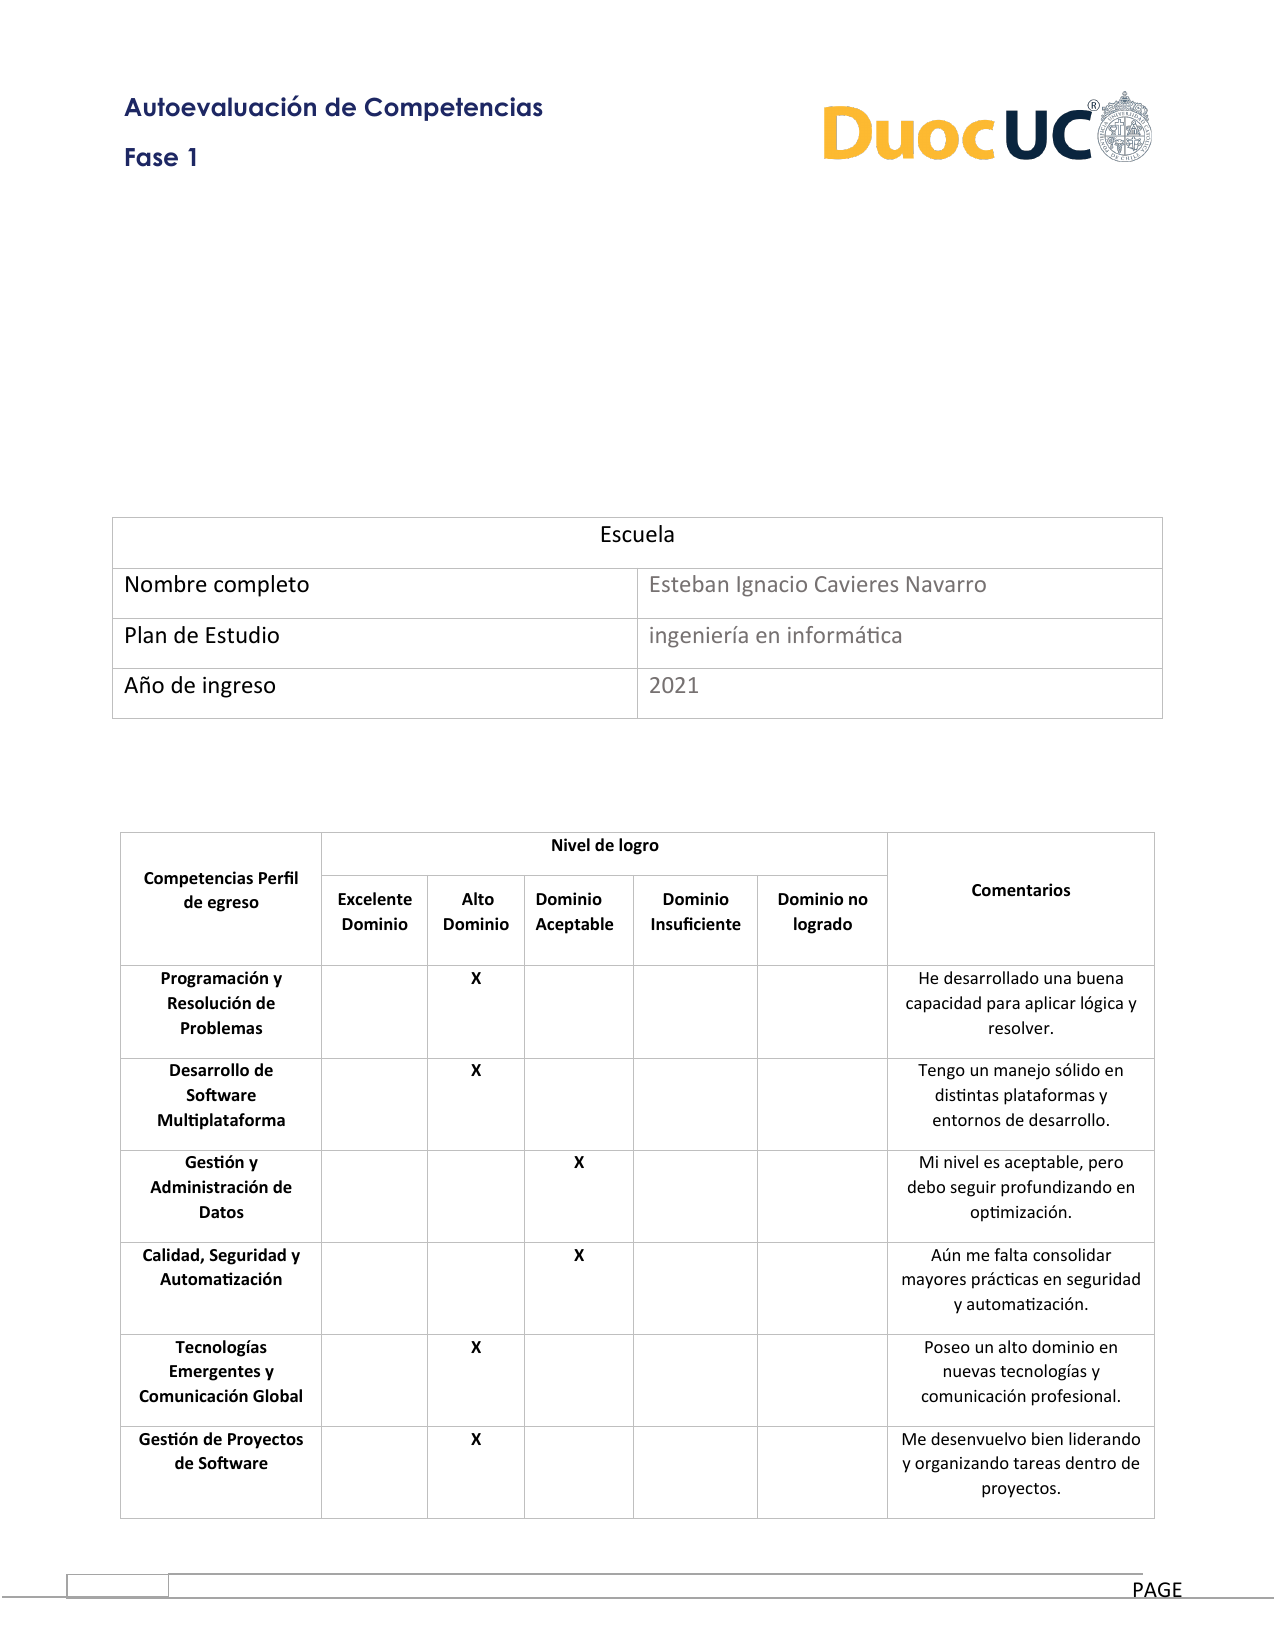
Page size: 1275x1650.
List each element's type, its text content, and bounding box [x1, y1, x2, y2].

table_cell Esteban Ignacio Cavieres Navarro [638, 569, 1162, 618]
table_cell X [428, 1059, 524, 1149]
table_header Comentarios [888, 833, 1154, 965]
table_cell [322, 1059, 427, 1149]
table_cell Calidad, Seguridad y Automatización [121, 1243, 321, 1334]
table_cell [428, 1151, 524, 1242]
table_cell [525, 1427, 633, 1518]
table_cell Mi nivel es aceptable, pero debo seguir profundizando en optimización. [888, 1151, 1154, 1242]
table_cell Excelente Dominio [322, 876, 427, 965]
table_cell [634, 1427, 757, 1518]
table_cell Aún me falta consolidar mayores prácticas en seguridad y automatización. [888, 1243, 1154, 1334]
table_cell [634, 1243, 757, 1334]
table_cell X [525, 1243, 633, 1334]
table_cell [758, 966, 887, 1057]
table_cell [525, 1335, 633, 1426]
picture [824, 91, 1152, 162]
table_cell [758, 1335, 887, 1426]
table_header Nivel de logro [322, 833, 887, 875]
table_header Competencias Perfil de egreso [121, 833, 321, 965]
table_cell Dominio Insuficiente [634, 876, 757, 965]
table_cell Alto Dominio [428, 876, 524, 965]
table_cell Programación y Resolución de Problemas [121, 966, 321, 1057]
table_cell 2021 [638, 669, 1162, 718]
table_cell Me desenvuelvo bien liderando y organizando tareas dentro de proyectos. [888, 1427, 1154, 1518]
table_cell Dominio Aceptable [525, 876, 633, 965]
table_cell X [428, 1427, 524, 1518]
table_cell Tecnologías Emergentes y Comunicación Global [121, 1335, 321, 1426]
table_cell X [428, 1335, 524, 1426]
table_cell [758, 1427, 887, 1518]
table_cell Desarrollo de Software Multiplataforma [121, 1059, 321, 1149]
table_cell Gestión y Administración de Datos [121, 1151, 321, 1242]
table_cell [634, 1151, 757, 1242]
table_cell [322, 1427, 427, 1518]
table_cell [525, 966, 633, 1057]
table_cell [634, 966, 757, 1057]
table_cell [634, 1335, 757, 1426]
table_cell [322, 1335, 427, 1426]
table_cell Poseo un alto dominio en nuevas tecnologías y comunicación profesional. [888, 1335, 1154, 1426]
table_cell [525, 1059, 633, 1149]
table_cell [758, 1151, 887, 1242]
table_cell X [525, 1151, 633, 1242]
table_cell [322, 1151, 427, 1242]
table_cell [428, 1243, 524, 1334]
table_cell Tengo un manejo sólido en distintas plataformas y entornos de desarrollo. [888, 1059, 1154, 1149]
table_cell Año de ingreso [113, 669, 637, 718]
table_cell Gestión de Proyectos de Software [121, 1427, 321, 1518]
table_cell [322, 1243, 427, 1334]
table_cell [634, 1059, 757, 1149]
table_cell [758, 1059, 887, 1149]
table_header Escuela [113, 518, 1162, 567]
table_cell He desarrollado una buena capacidad para aplicar lógica y resolver. [888, 966, 1154, 1057]
table_cell Plan de Estudio [113, 619, 637, 668]
table_cell [322, 966, 427, 1057]
table_cell Dominio no logrado [758, 876, 887, 965]
table_cell ingeniería en informática [638, 619, 1162, 668]
table_cell X [428, 966, 524, 1057]
table_cell [758, 1243, 887, 1334]
table_cell Nombre completo [113, 569, 637, 618]
